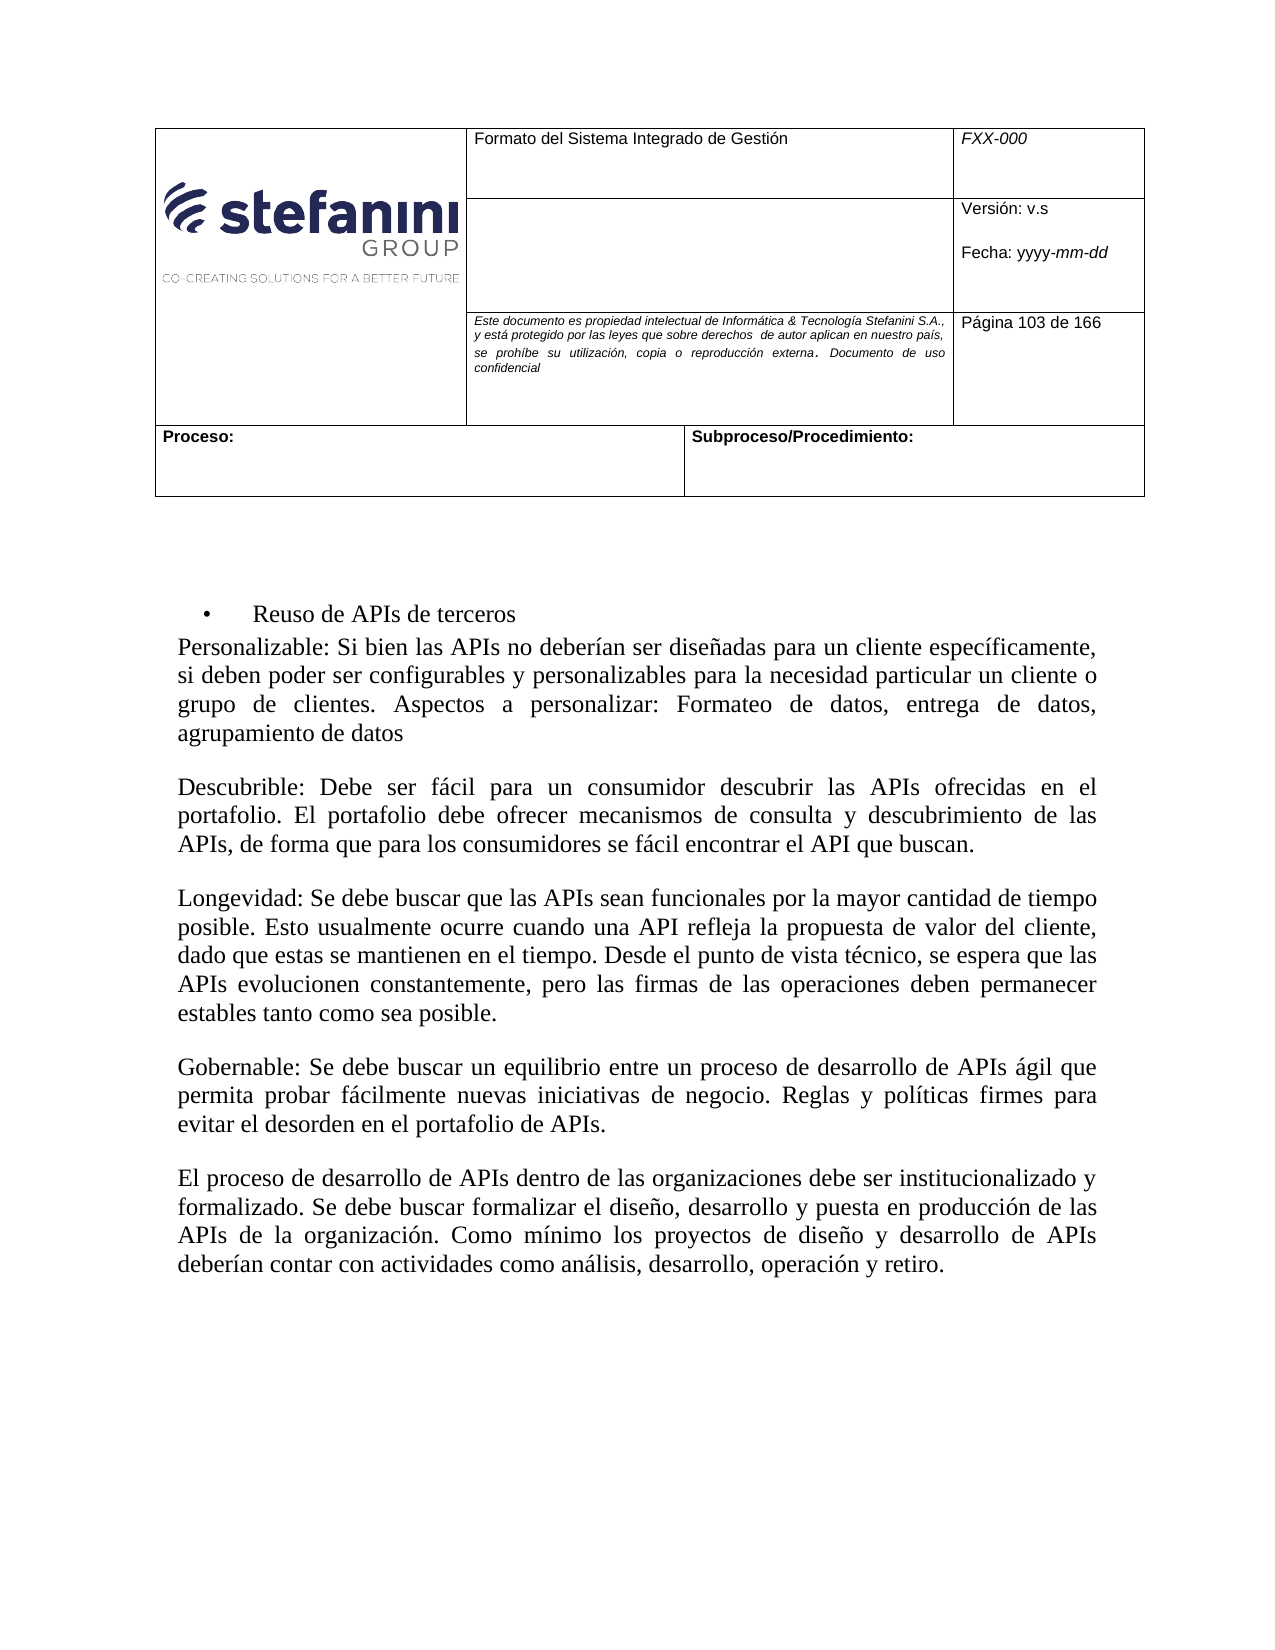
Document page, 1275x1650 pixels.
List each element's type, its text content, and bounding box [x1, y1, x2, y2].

text El proceso de desarrollo de APIs dentro de las organizaciones debe ser institucionalizado y formalizado. Se debe buscar formalizar el diseño, desarrollo y puesta en producción de las APIs de la organización. Como mínimo los proyectos de diseño y desarrollo de APIs deberían contar con actividades como análisis, desarrollo, operación y retiro. [177, 1163, 1098, 1278]
text Descubrible: Debe ser fácil para un consumidor descubrir las APIs ofrecidas en el portafolio. El portafolio debe ofrecer mecanismos de consulta y descubrimiento de las APIs, de forma que para los consumidores se fácil encontrar el API que buscan. [177, 772, 1098, 858]
list Reuso de APIs de terceros [202, 599, 1098, 628]
text Personalizable: Si bien las APIs no deberían ser diseñadas para un cliente específicamente, si deben poder ser configurables y personalizables para la necesidad particular un cliente o grupo de clientes. Aspectos a personalizar: Formateo de datos, entrega de datos, agrupamiento de datos [177, 632, 1098, 747]
picture [162, 182, 460, 286]
text Longevidad: Se debe buscar que las APIs sean funcionales por la mayor cantidad de tiempo posible. Esto usualmente ocurre cuando una API refleja la propuesta de valor del cliente, dado que estas se mantienen en el tiempo. Desde el punto de vista técnico, se espera que las APIs evolucionen constantemente, pero las firmas de las operaciones deben permanecer estables tanto como sea posible. [177, 883, 1098, 1027]
text Gobernable: Se debe buscar un equilibrio entre un proceso de desarrollo de APIs ágil que permita probar fácilmente nuevas iniciativas de negocio. Reglas y políticas firmes para evitar el desorden en el portafolio de APIs. [177, 1052, 1098, 1138]
